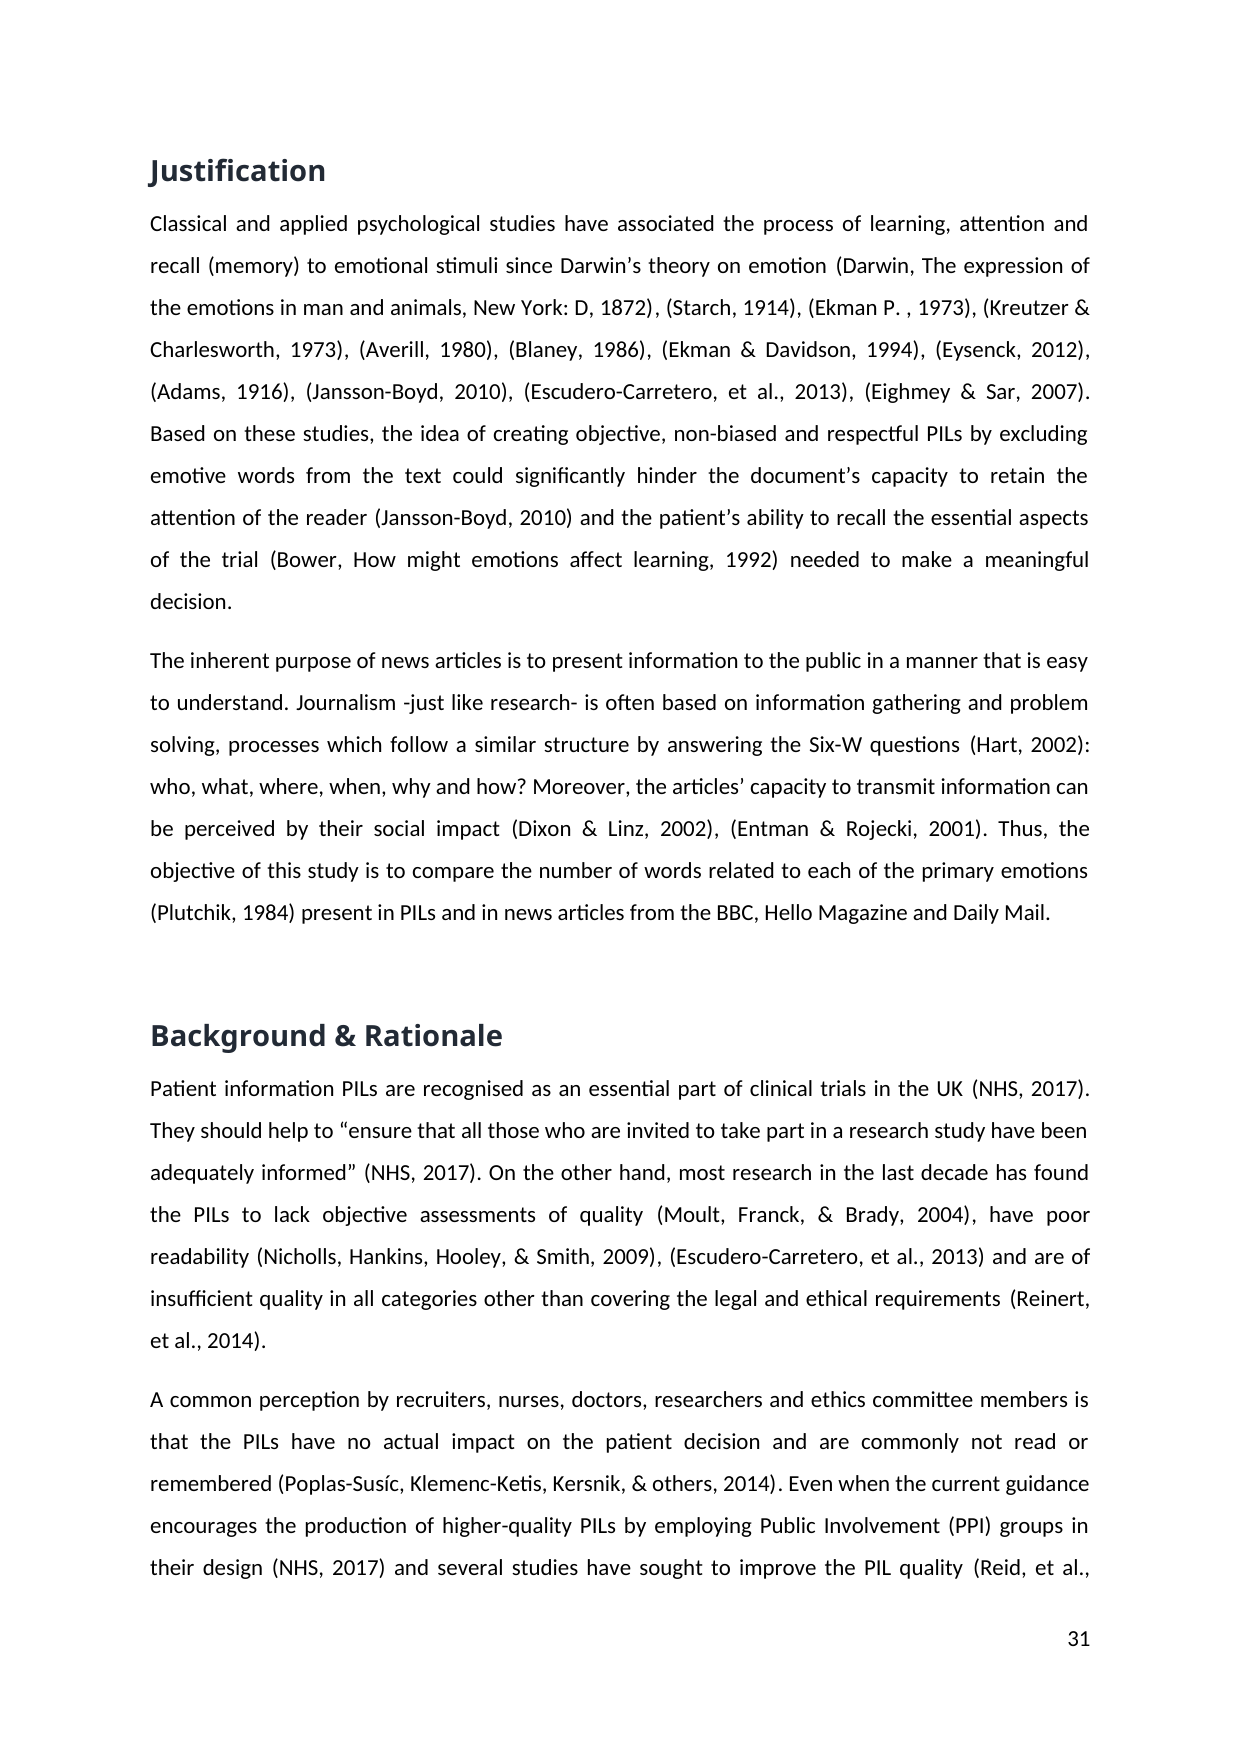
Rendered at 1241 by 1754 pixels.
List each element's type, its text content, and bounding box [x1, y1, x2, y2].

text Patient information PILs are recognised as an essential part of clinical trials in the UK . They should help to “ensure that all those who are invited to take part in a research study have been adequately informed” . On the other hand, most research in the last decade has found the PILs to lack objective assessments of quality , have poor readability , and are of insufficient quality in all categories other than covering the legal and ethical requirements . [150, 1074, 1090, 1354]
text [150, 1385, 1090, 1581]
subtitle Justification [150, 150, 1090, 190]
text Classical and applied psychological studies have associated the process of learning, attention and recall (memory) to emotional stimuli since Darwin’s theory on emotion ,,,,,,,,,,,. Based on these studies, the idea of creating objective, non-biased and respectful PILs by excluding emotive words from the text could significantly hinder the document’s capacity to retain the attention of the reader and the patient’s ability to recall the essential aspects of the trial needed to make a meaningful decision. [150, 209, 1090, 615]
text The inherent purpose of news articles is to present information to the public in a manner that is easy to understand. Journalism -just like research- is often based on information gathering and problem solving, processes which follow a similar structure by answering the Six-W questions : who, what, where, when, why and how? Moreover, the articles’ capacity to transmit information can be perceived by their social impact , . Thus, the objective of this study is to compare the number of words related to each of the primary emotions present in PILs and in news articles from the BBC, Hello Magazine and Daily Mail. [150, 646, 1090, 926]
subtitle Background & Rationale [150, 1015, 1090, 1055]
